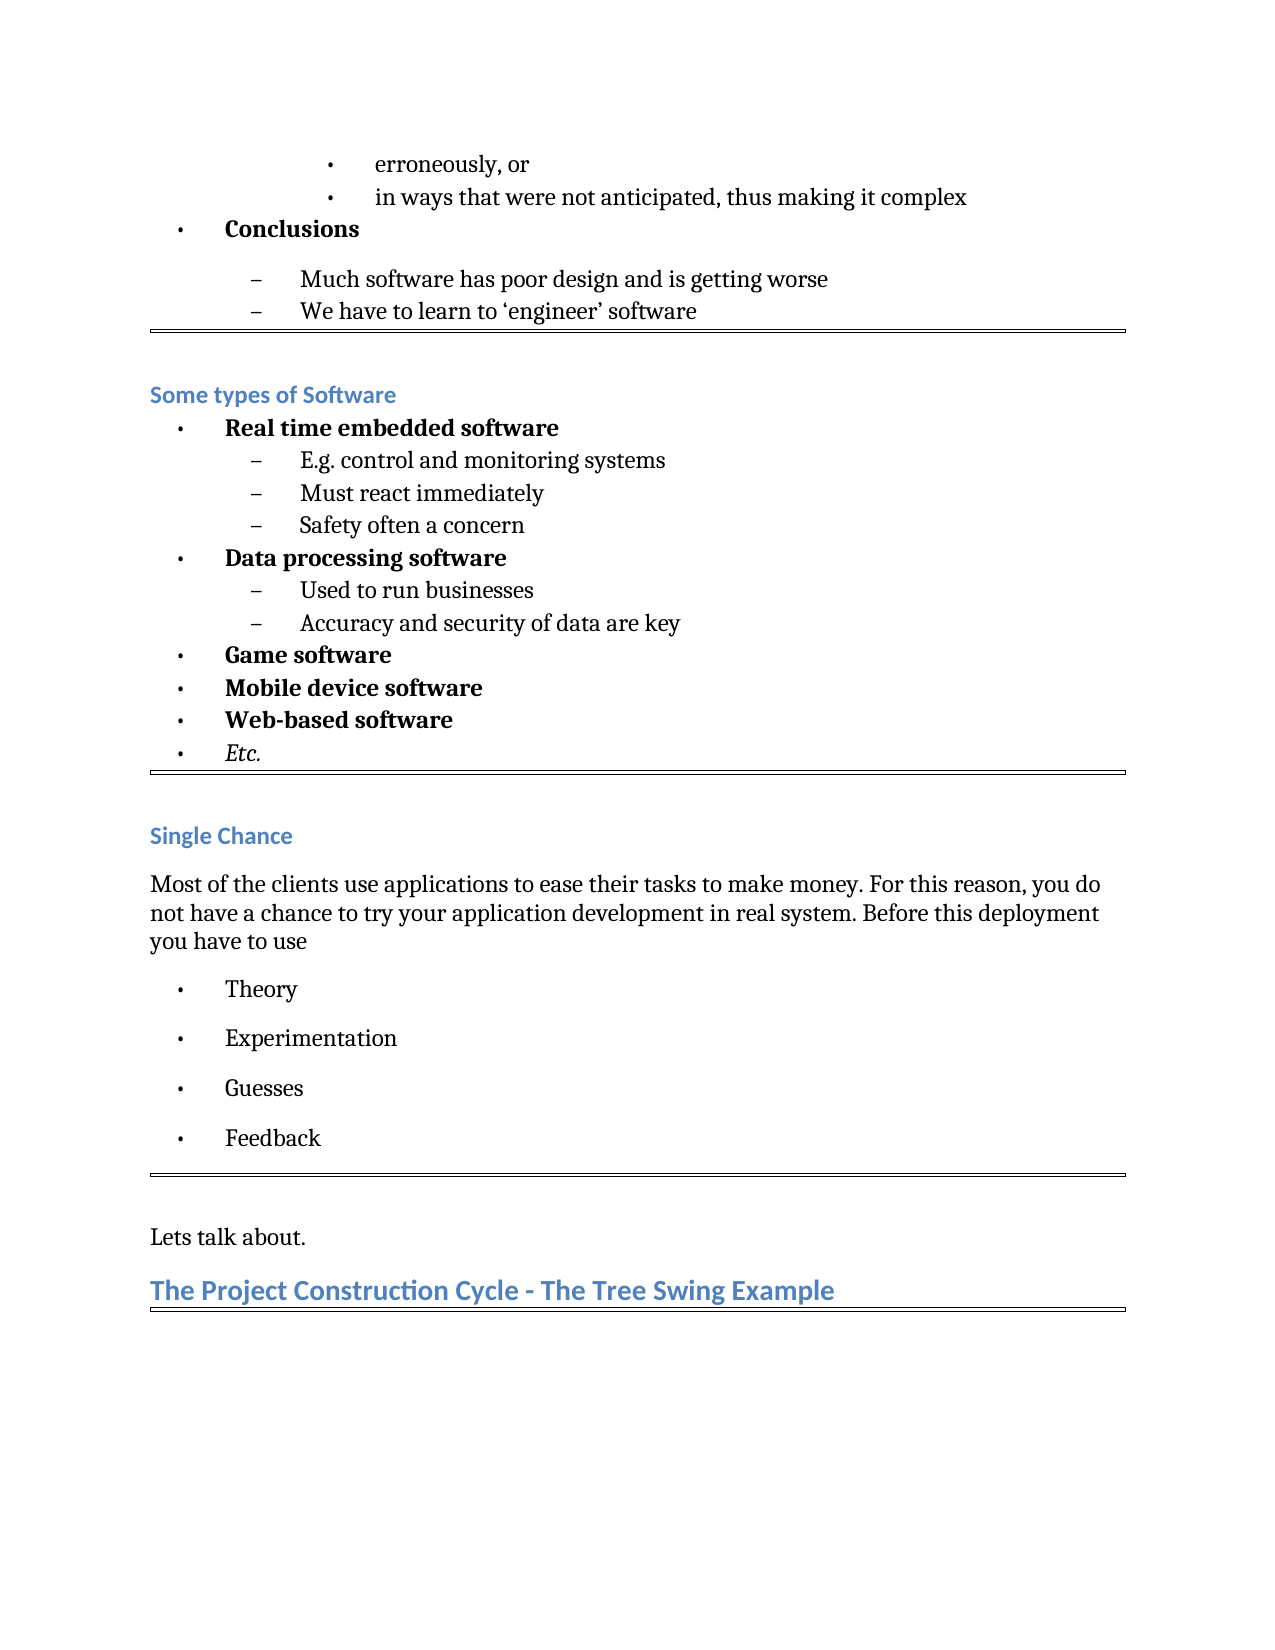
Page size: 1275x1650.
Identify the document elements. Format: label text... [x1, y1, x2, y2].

list Mobile device software [175, 673, 1125, 702]
subtitle Some types of Software [150, 379, 1125, 410]
list Etc. [175, 738, 1125, 767]
list Game software [175, 641, 1125, 670]
list erroneously, or [325, 150, 1125, 179]
list Web-based software [175, 706, 1125, 735]
list Feedback [175, 1123, 1125, 1152]
list Guesses [175, 1074, 1125, 1103]
subtitle Single Chance [150, 821, 1125, 851]
list Real time embedded software [175, 413, 1125, 442]
list We have to learn to ‘engineer’ software [250, 297, 1125, 326]
list Experimentation [175, 1024, 1125, 1053]
list Safety often a concern [250, 511, 1125, 540]
text Lets talk about. [150, 1223, 1125, 1251]
text Most of the clients use applications to ease their tasks to make money. For this reason, you do not have a chance to try your application development in real system. Before this deployment you have to use [150, 870, 1125, 956]
list Theory [175, 975, 1125, 1003]
subtitle The Project Construction Cycle - The Tree Swing Example [150, 1272, 1125, 1307]
list Must react immediately [250, 478, 1125, 507]
list in ways that were not anticipated, thus making it complex [325, 182, 1125, 211]
list Data processing software [175, 543, 1125, 572]
list E.g. control and monitoring systems [250, 446, 1125, 475]
list Conclusions [175, 215, 1125, 244]
list Used to run businesses [250, 576, 1125, 605]
list Much software has poor design and is getting worse [250, 264, 1125, 293]
list Accuracy and security of data are key [250, 608, 1125, 637]
